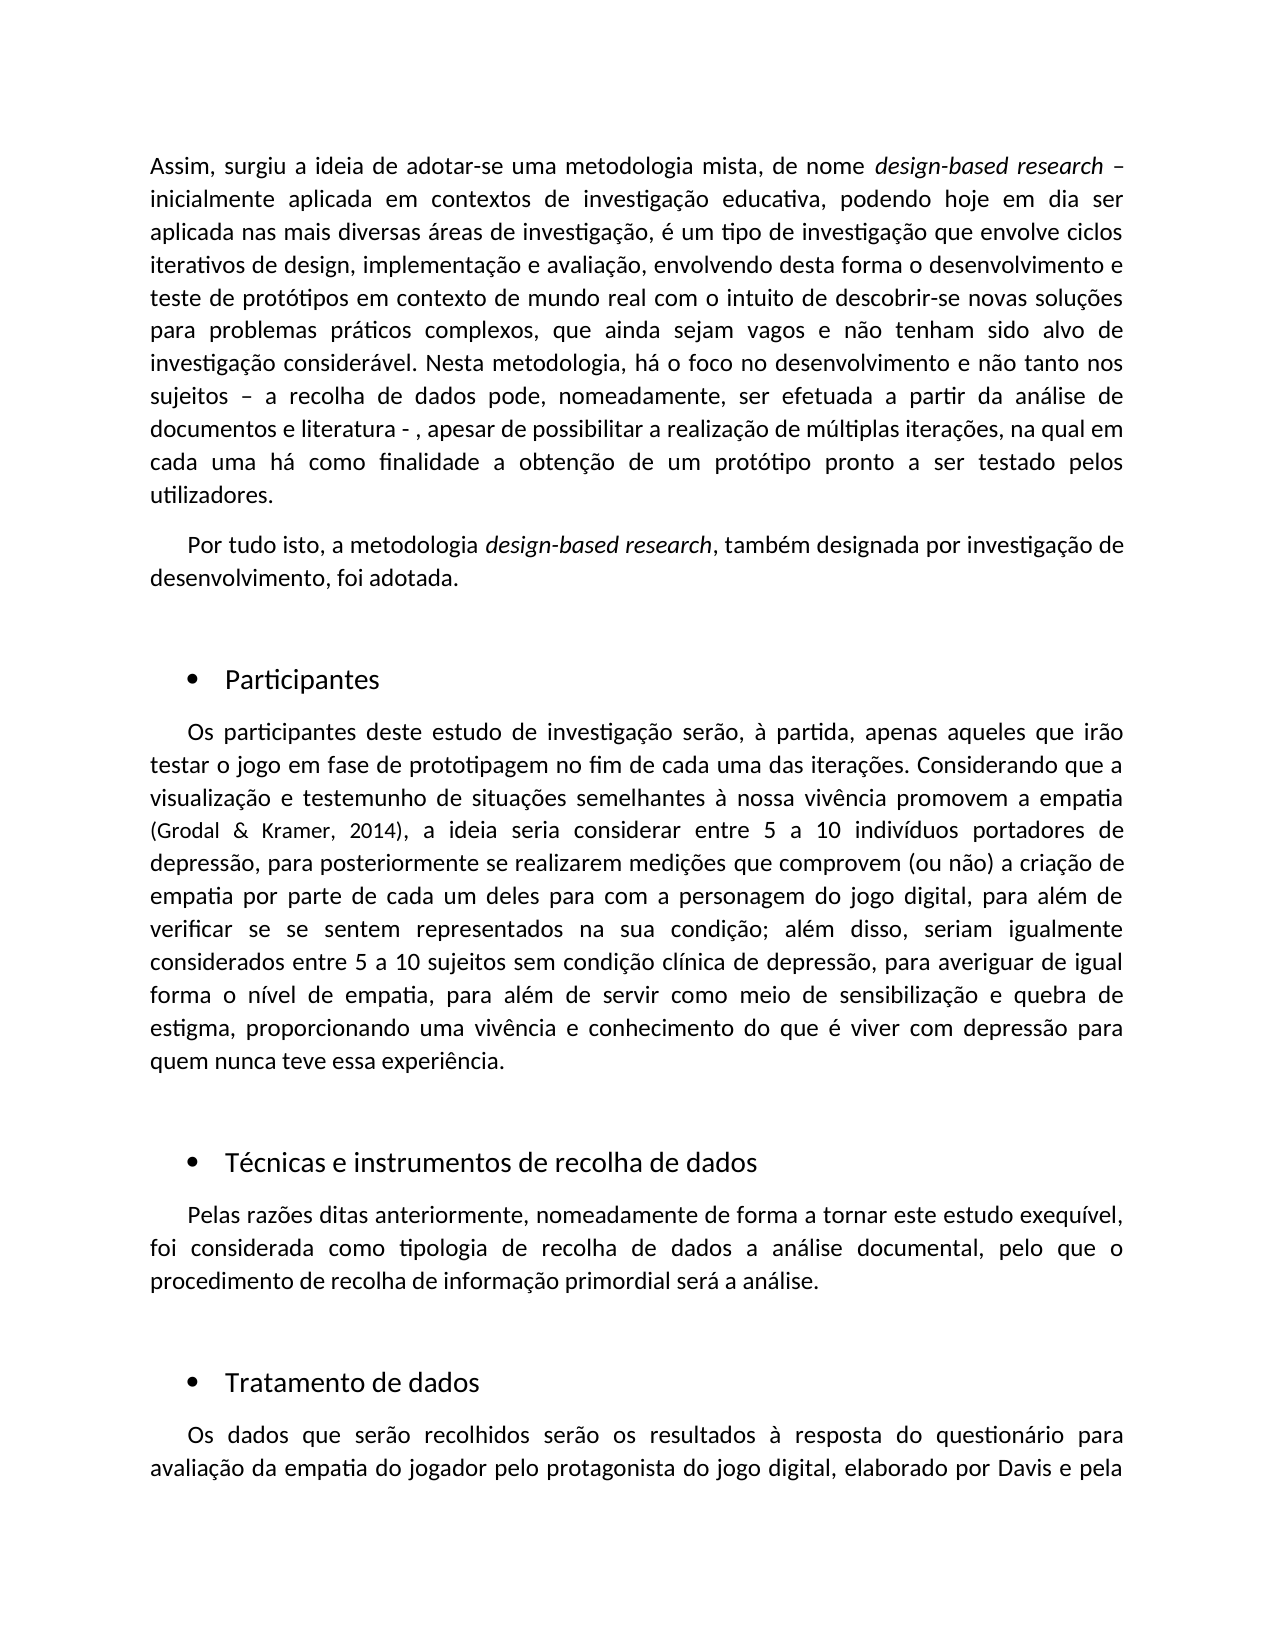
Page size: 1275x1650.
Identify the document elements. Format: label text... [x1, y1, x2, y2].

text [150, 1419, 1125, 1483]
text Assim, surgiu a ideia de adotar-se uma metodologia mista, de nome design-based research – inicialmente aplicada em contextos de investigação educativa, podendo hoje em dia ser aplicada nas mais diversas áreas de investigação, é um tipo de investigação que envolve ciclos iterativos de design, implementação e avaliação, envolvendo desta forma o desenvolvimento e teste de protótipos em contexto de mundo real com o intuito de descobrir-se novas soluções para problemas práticos complexos, que ainda sejam vagos e não tenham sido alvo de investigação considerável. Nesta metodologia, há o foco no desenvolvimento e não tanto nos sujeitos – a recolha de dados pode, nomeadamente, ser efetuada a partir da análise de documentos e literatura - , apesar de possibilitar a realização de múltiplas iterações, na qual em cada uma há como finalidade a obtenção de um protótipo pronto a ser testado pelos utilizadores. [150, 150, 1125, 510]
text Pelas razões ditas anteriormente, nomeadamente de forma a tornar este estudo exequível, foi considerada como tipologia de recolha de dados a análise documental, pelo que o procedimento de recolha de informação primordial será a análise. [150, 1199, 1125, 1296]
text Por tudo isto, a metodologia design-based research, também designada por investigação de desenvolvimento, foi adotada. [150, 529, 1125, 592]
list Tratamento de dados [187, 1364, 1125, 1400]
text Os participantes deste estudo de investigação serão, à partida, apenas aqueles que irão testar o jogo em fase de prototipagem no fim de cada uma das iterações. Considerando que a visualização e testemunho de situações semelhantes à nossa vivência promovem a empatia , a ideia seria considerar entre 5 a 10 indivíduos portadores de depressão, para posteriormente se realizarem medições que comprovem (ou não) a criação de empatia por parte de cada um deles para com a personagem do jogo digital, para além de verificar se se sentem representados na sua condição; além disso, seriam igualmente considerados entre 5 a 10 sujeitos sem condição clínica de depressão, para averiguar de igual forma o nível de empatia, para além de servir como meio de sensibilização e quebra de estigma, proporcionando uma vivência e conhecimento do que é viver com depressão para quem nunca teve essa experiência. [150, 716, 1125, 1076]
list Técnicas e instrumentos de recolha de dados [187, 1144, 1125, 1180]
list Participantes [187, 661, 1125, 696]
